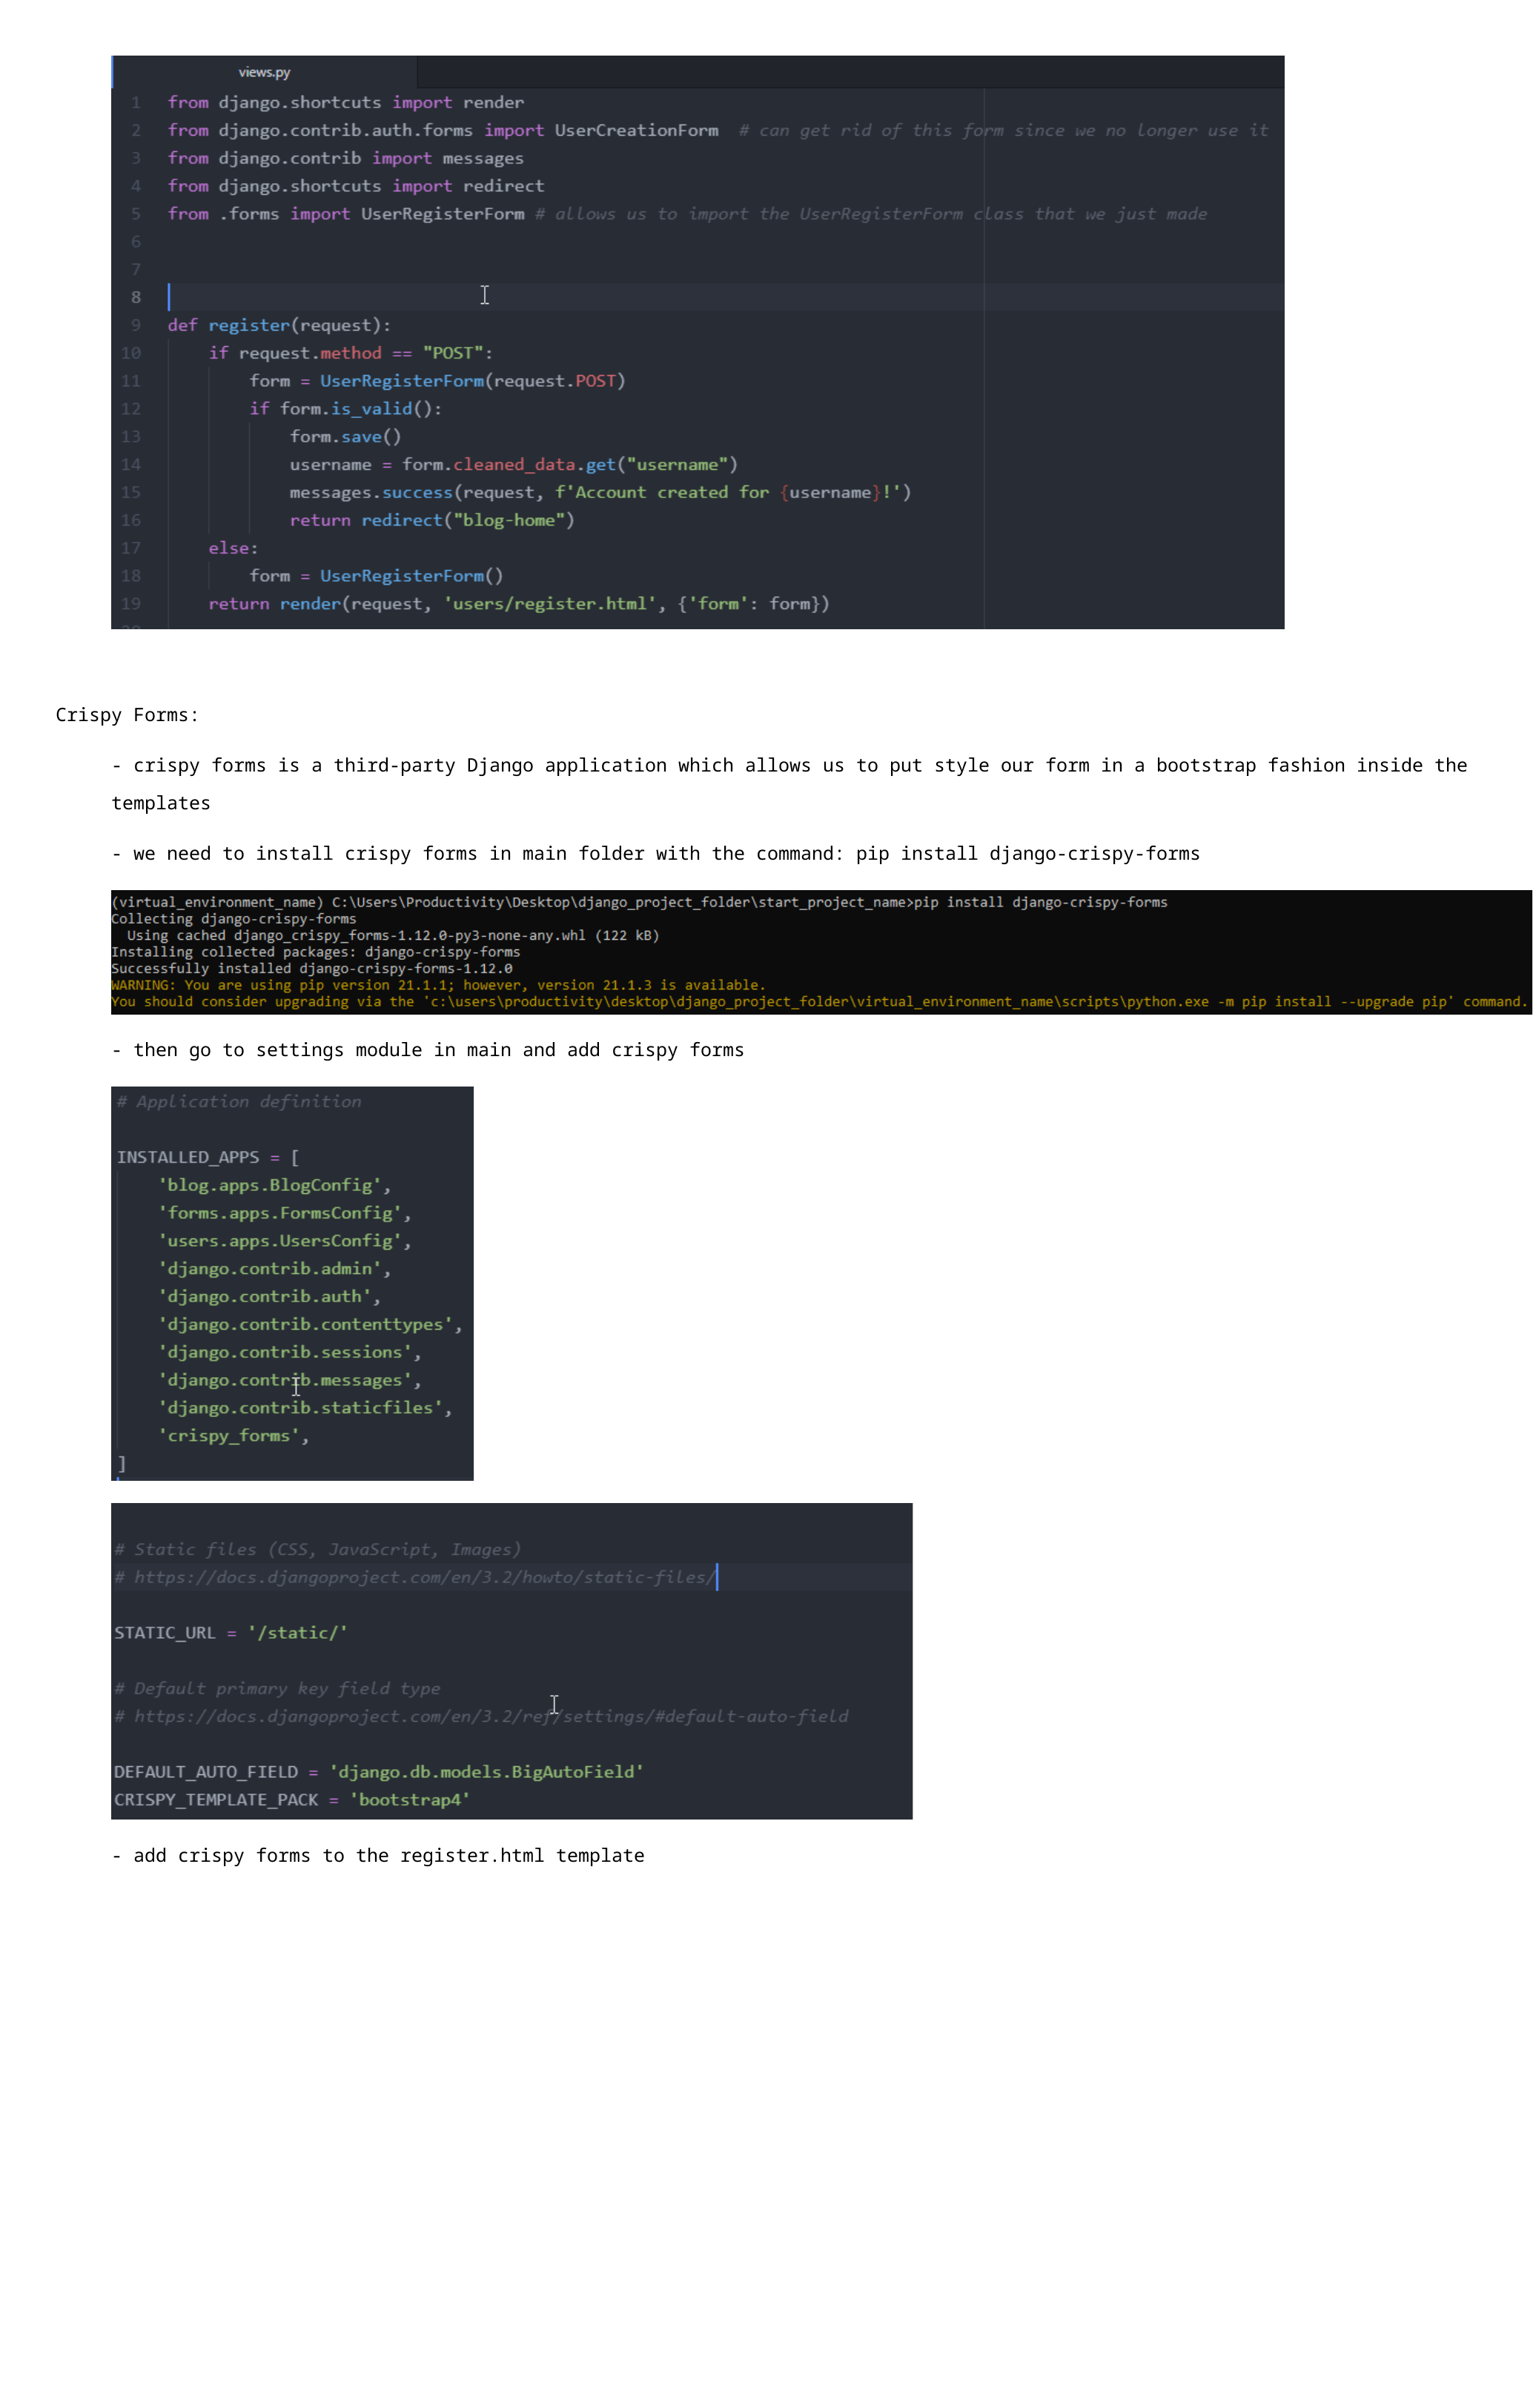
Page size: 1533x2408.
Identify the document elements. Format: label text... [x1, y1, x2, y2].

picture [111, 56, 1285, 629]
picture [111, 1087, 474, 1481]
text - we need to install crispy forms in main folder with the command: pip install django-crispy-forms [111, 840, 1477, 865]
picture [111, 890, 1533, 1015]
text - crispy forms is a third-party Django application which allows us to put style our form in a bootstrap fashion inside the templates [111, 752, 1477, 815]
text - then go to settings module in main and add crispy forms [111, 1037, 1477, 1062]
text Crispy Forms: [56, 702, 1477, 727]
text - add crispy forms to the register.html template [56, 1843, 1477, 1868]
picture [111, 1503, 913, 1820]
